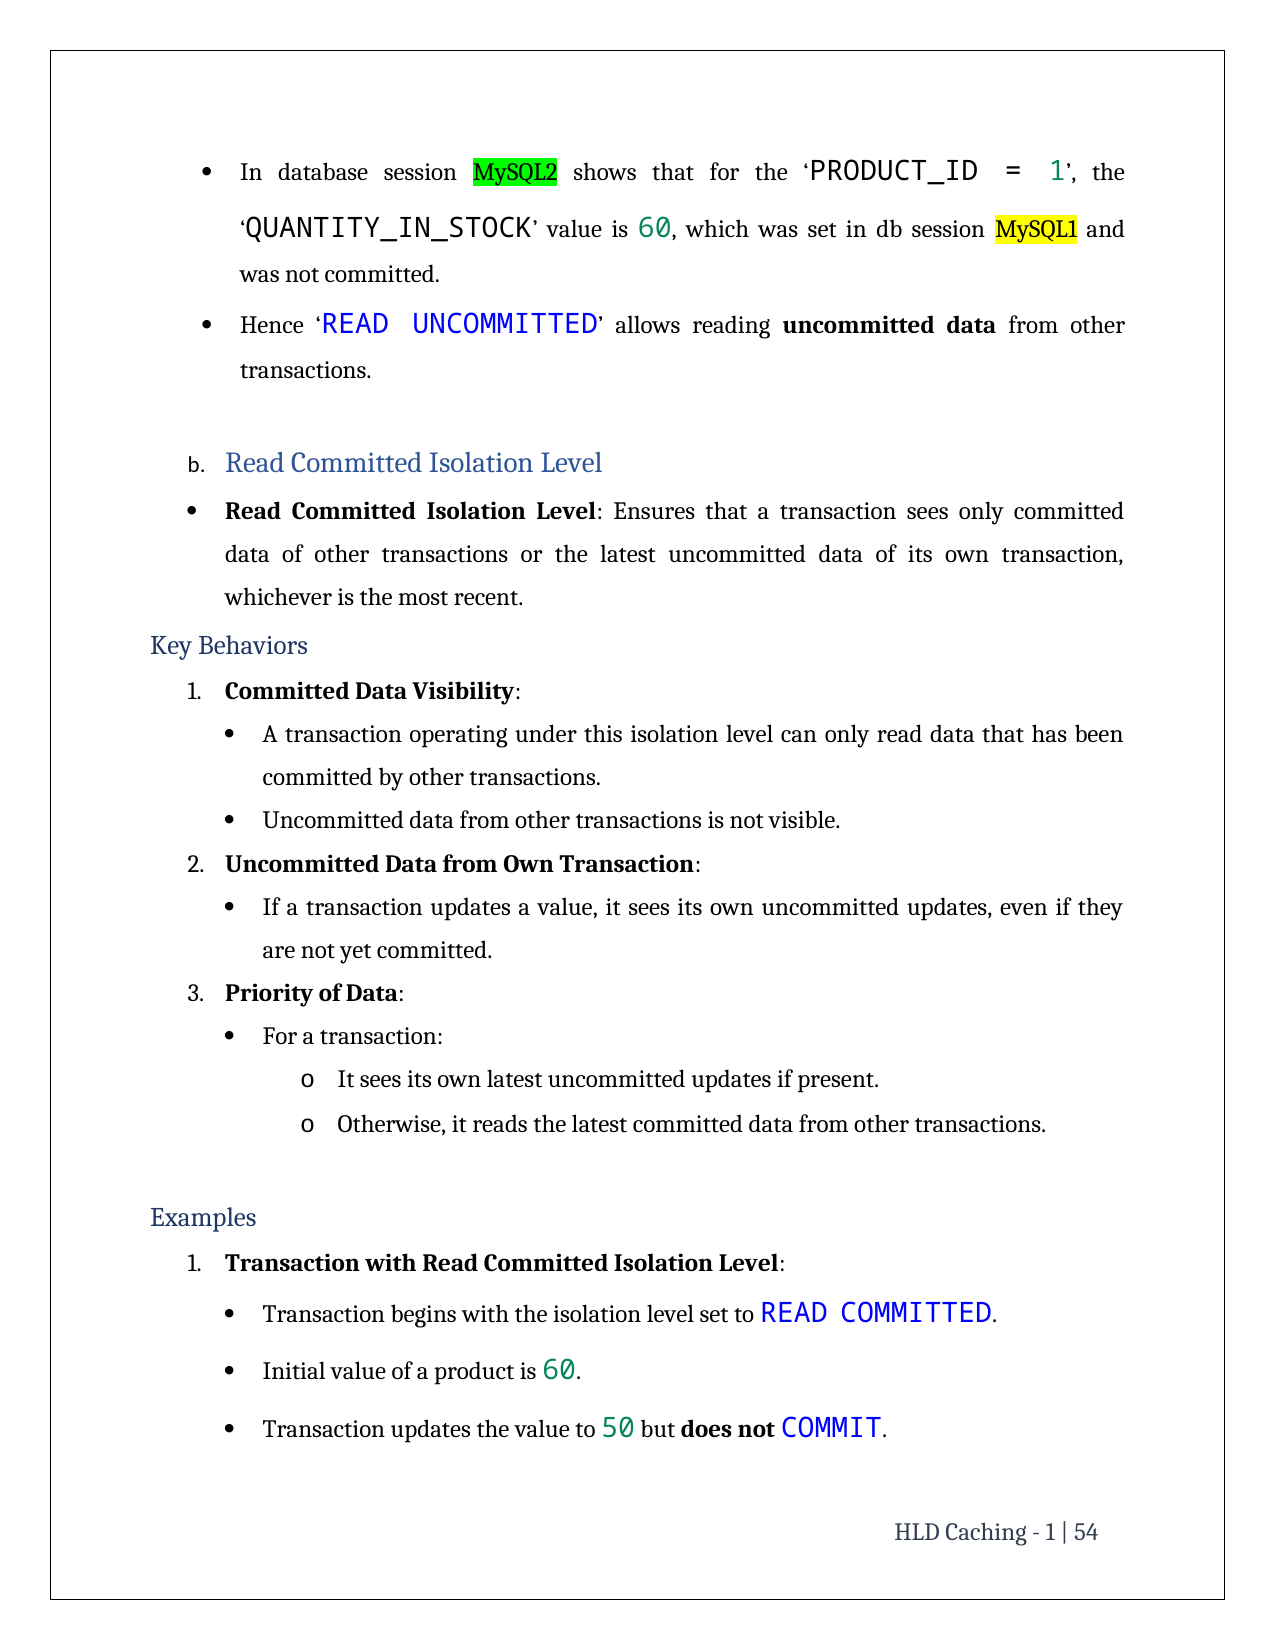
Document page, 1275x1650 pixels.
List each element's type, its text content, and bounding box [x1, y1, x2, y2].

list Committed Data Visibility: [187, 677, 1125, 706]
list It sees its own latest uncommitted updates if present. [300, 1065, 1125, 1095]
list Transaction updates the value to 50 but does not COMMIT. [225, 1407, 1125, 1446]
list Uncommitted Data from Own Transaction: [187, 849, 1125, 878]
list Otherwise, it reads the latest committed data from other transactions. [300, 1110, 1125, 1140]
list Hence ‘READ UNCOMMITTED’ allows reading uncommitted data from other transactions. [202, 303, 1125, 385]
list Uncommitted data from other transactions is not visible. [225, 806, 1125, 835]
list In database session MySQL2 shows that for the ‘PRODUCT_ID = 1’, the ‘QUANTITY_IN_STOCK’ value is 60, which was set in db session MySQL1 and was not committed. [202, 150, 1125, 289]
list Priority of Data: [187, 979, 1125, 1008]
list Read Committed Isolation Level: Ensures that a transaction sees only committed data of other transactions or the latest uncommitted data of its own transaction, whichever is the most recent. [187, 497, 1125, 612]
subtitle Examples [150, 1202, 1125, 1233]
subtitle Read Committed Isolation Level [187, 446, 1125, 480]
list Transaction begins with the isolation level set to READ COMMITTED. [225, 1292, 1125, 1331]
list A transaction operating under this isolation level can only read data that has been committed by other transactions. [225, 720, 1125, 792]
list For a transaction: [225, 1022, 1125, 1051]
subtitle Key Behaviors [150, 630, 1125, 661]
list Transaction with Read Committed Isolation Level: [187, 1249, 1125, 1278]
list If a transaction updates a value, it sees its own uncommitted updates, even if they are not yet committed. [225, 893, 1125, 964]
list Initial value of a product is 60. [225, 1350, 1125, 1388]
